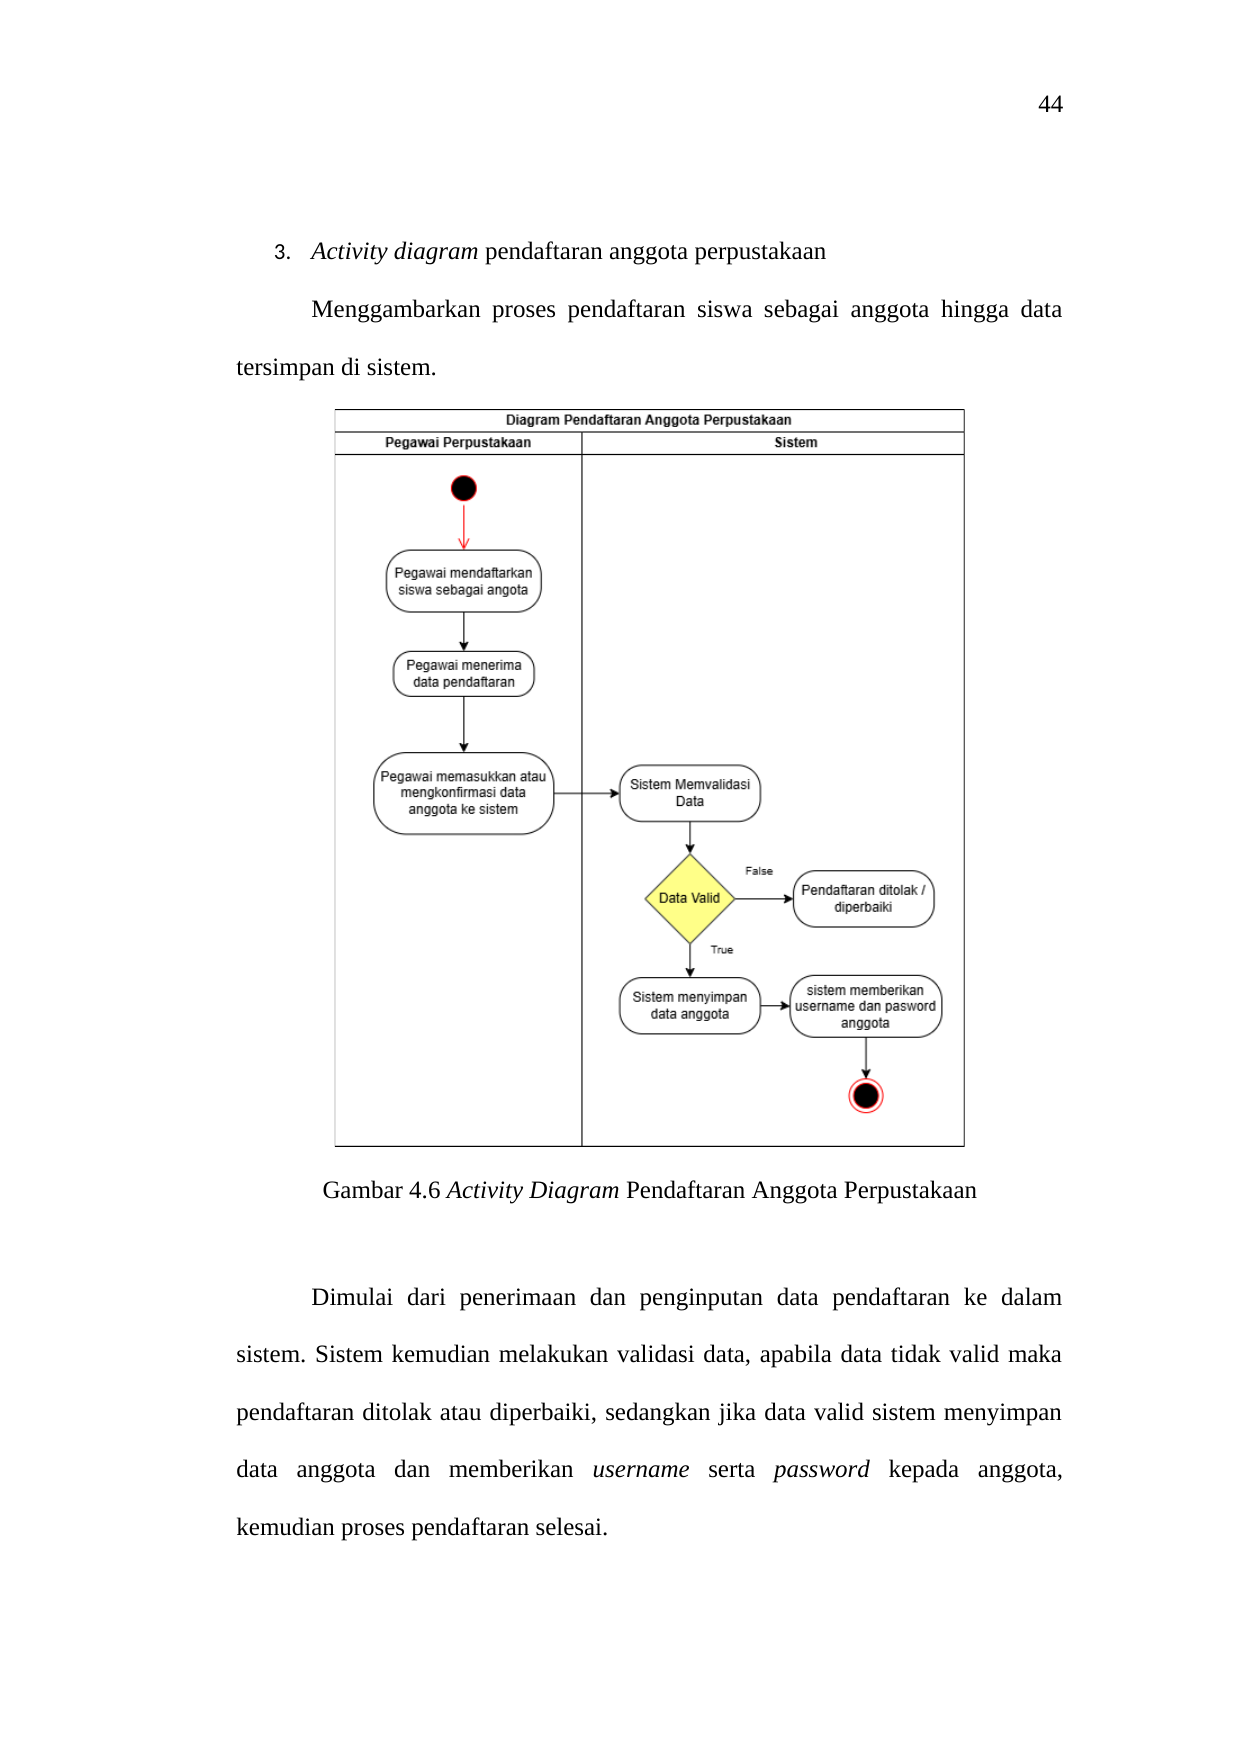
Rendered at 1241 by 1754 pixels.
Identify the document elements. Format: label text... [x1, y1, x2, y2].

text Dimulai dari penerimaan dan penginputan data pendaftaran ke dalam sistem. Sistem kemudian melakukan validasi data, apabila data tidak valid maka pendaftaran ditolak atau diperbaiki, sedangkan jika data valid sistem menyimpan data anggota dan memberikan username serta password kepada anggota, kemudian proses pendaftaran selesai. [236, 1282, 1063, 1541]
list Activity diagram pendaftaran anggota perpustakaan [274, 236, 1063, 265]
picture [334, 409, 965, 1147]
text Menggambarkan proses pendaftaran siswa sebagai anggota hingga data tersimpan di sistem. [236, 294, 1063, 381]
text Gambar 4.6 Activity Diagram Pendaftaran Anggota Perpustakaan [236, 1175, 1063, 1204]
